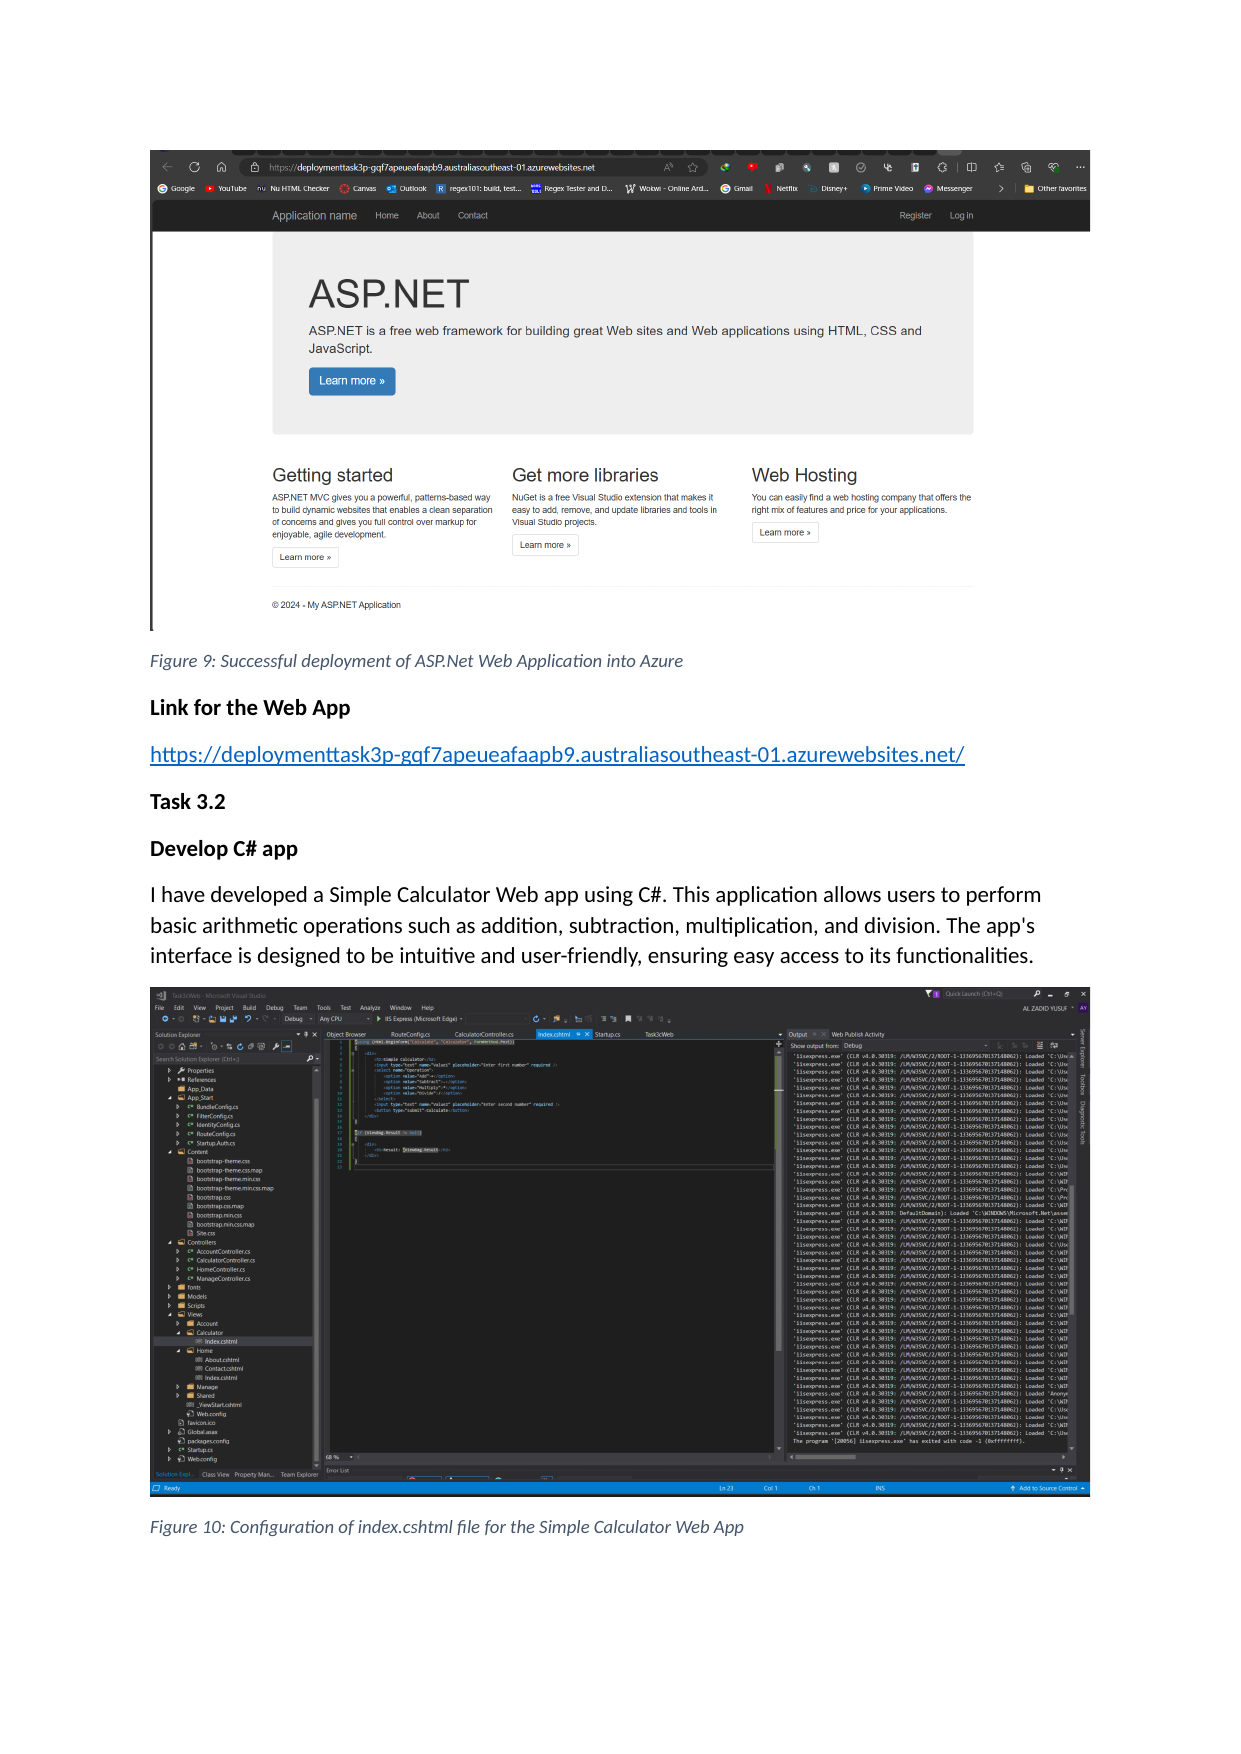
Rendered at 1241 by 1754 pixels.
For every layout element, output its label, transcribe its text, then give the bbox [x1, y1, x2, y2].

text Figure 10: Configuration of index.cshtml file for the Simple Calculator Web App [150, 1516, 1090, 1539]
text Figure 9: Successful deployment of ASP.Net Web Application into Azure [150, 649, 1090, 672]
subtitle Develop C# app [150, 834, 1090, 862]
picture [150, 987, 1091, 1497]
text https://deploymenttask3p-gqf7apeueafaapb9.australiasoutheast-01.azurewebsites.net/ [150, 740, 1090, 768]
text I have developed a Simple Calculator Web app using C#. This application allows users to perform basic arithmetic operations such as addition, subtraction, multiplication, and division. The app's interface is designed to be intuitive and user-friendly, ensuring easy access to its functionalities. [150, 881, 1090, 969]
subtitle Link for the Web App [150, 693, 1090, 721]
subtitle Task 3.2 [150, 787, 1090, 815]
picture [150, 150, 1091, 631]
